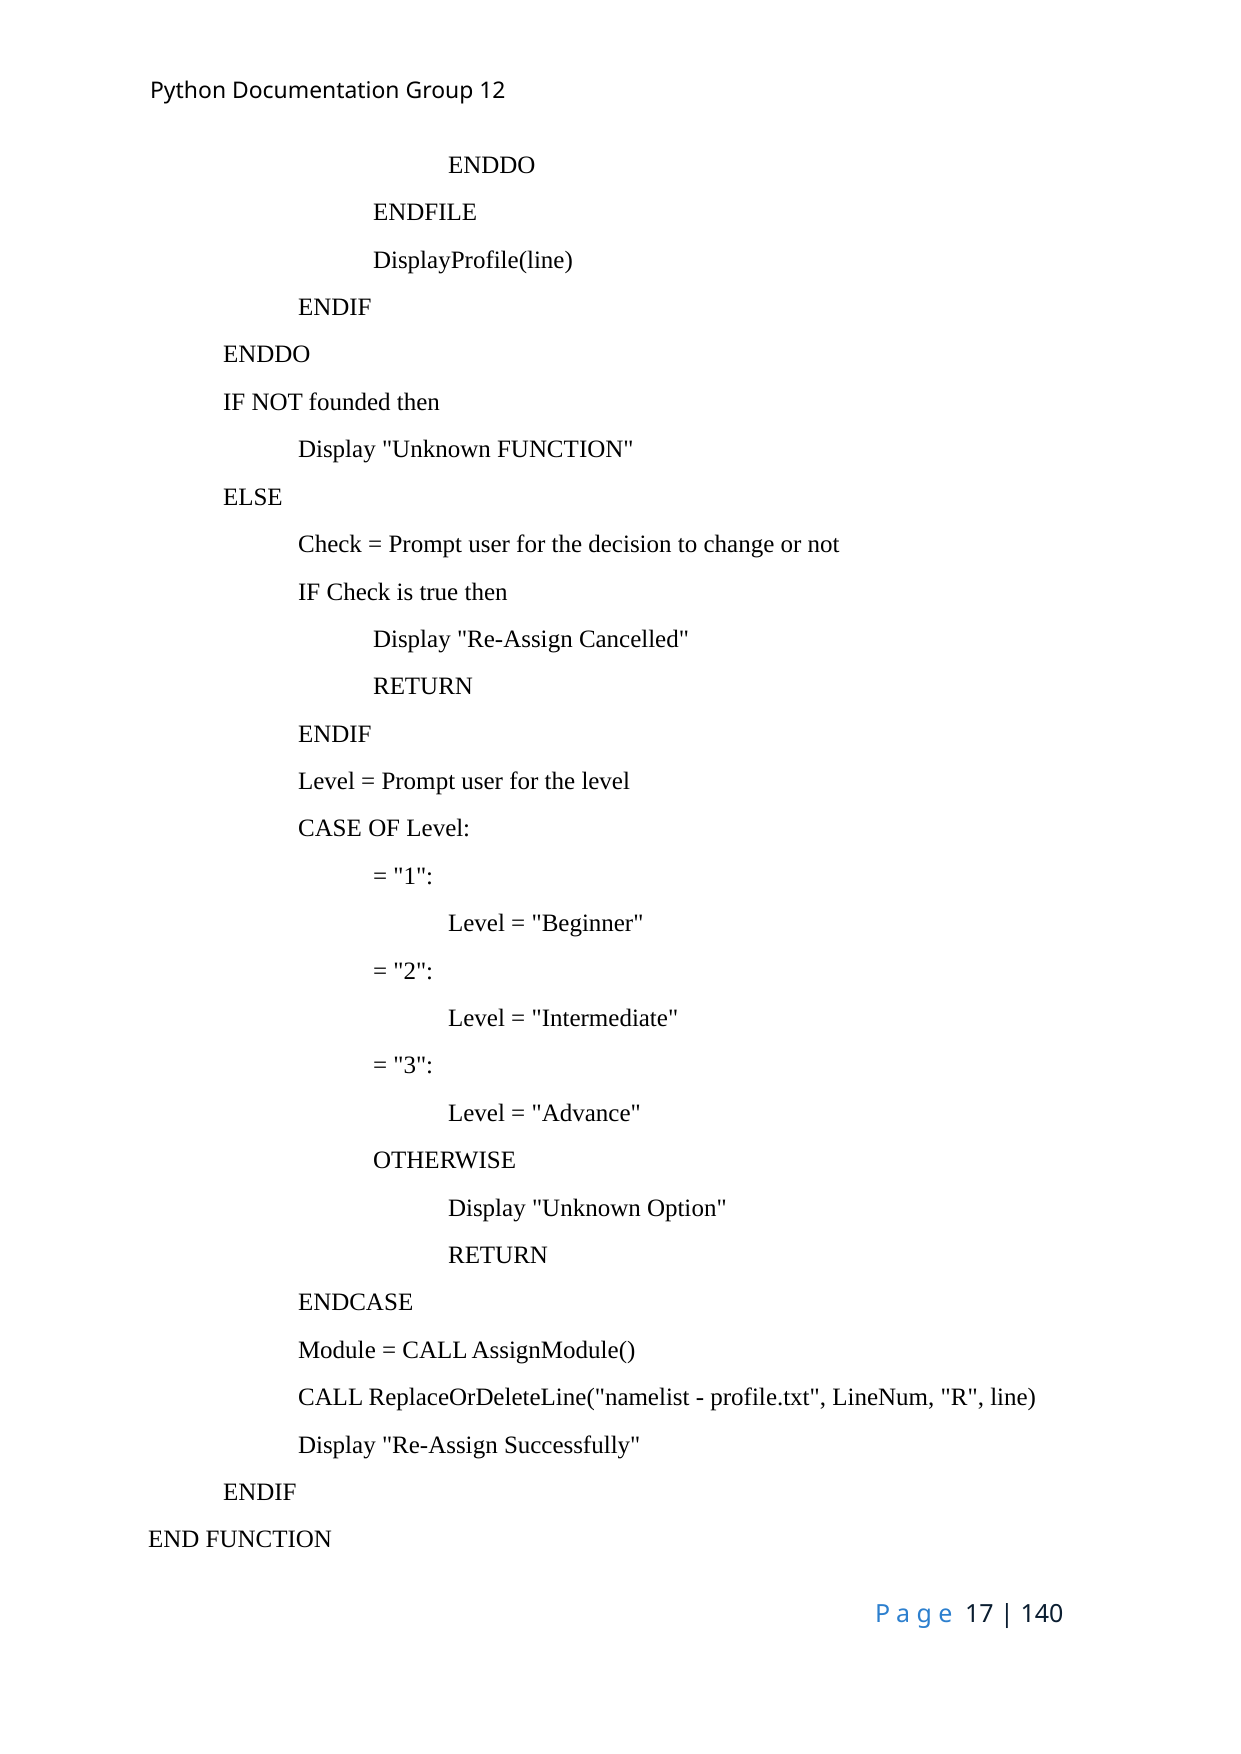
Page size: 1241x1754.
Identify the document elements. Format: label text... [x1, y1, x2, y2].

text Check = Prompt user for the decision to change or not [148, 529, 1092, 558]
text Display "Unknown FUNCTION" [148, 434, 1092, 463]
text CALL ReplaceOrDeleteLine("namelist - profile.txt", LineNum, "R", line) [148, 1382, 1092, 1411]
text ENDDO [148, 150, 1092, 179]
text = "3": [148, 1051, 1092, 1079]
text ENDIF [148, 719, 1092, 747]
text OTHERWISE [148, 1145, 1092, 1174]
text IF NOT founded then [148, 387, 1092, 416]
text RETURN [148, 671, 1092, 700]
text = "2": [148, 956, 1092, 984]
text Level = "Beginner" [148, 908, 1092, 937]
text Level = Prompt user for the level [148, 766, 1092, 795]
text DisplayProfile(line) [148, 245, 1092, 273]
text ELSE [148, 482, 1092, 511]
text ENDIF [148, 292, 1092, 321]
text ENDFILE [148, 197, 1092, 226]
text CASE OF Level: [148, 813, 1092, 842]
text END FUNCTION [148, 1524, 1092, 1553]
text = "1": [148, 861, 1092, 890]
text Module = CALL AssignModule() [148, 1335, 1092, 1364]
text Display "Re-Assign Successfully" [148, 1430, 1092, 1458]
text ENDDO [148, 339, 1092, 368]
text Display "Unknown Option" [148, 1193, 1092, 1221]
text ENDCASE [148, 1287, 1092, 1316]
text IF Check is true then [148, 577, 1092, 605]
text Level = "Advance" [148, 1098, 1092, 1127]
text Display "Re-Assign Cancelled" [148, 624, 1092, 653]
text RETURN [148, 1240, 1092, 1269]
text Level = "Intermediate" [148, 1003, 1092, 1032]
text ENDIF [148, 1477, 1092, 1506]
